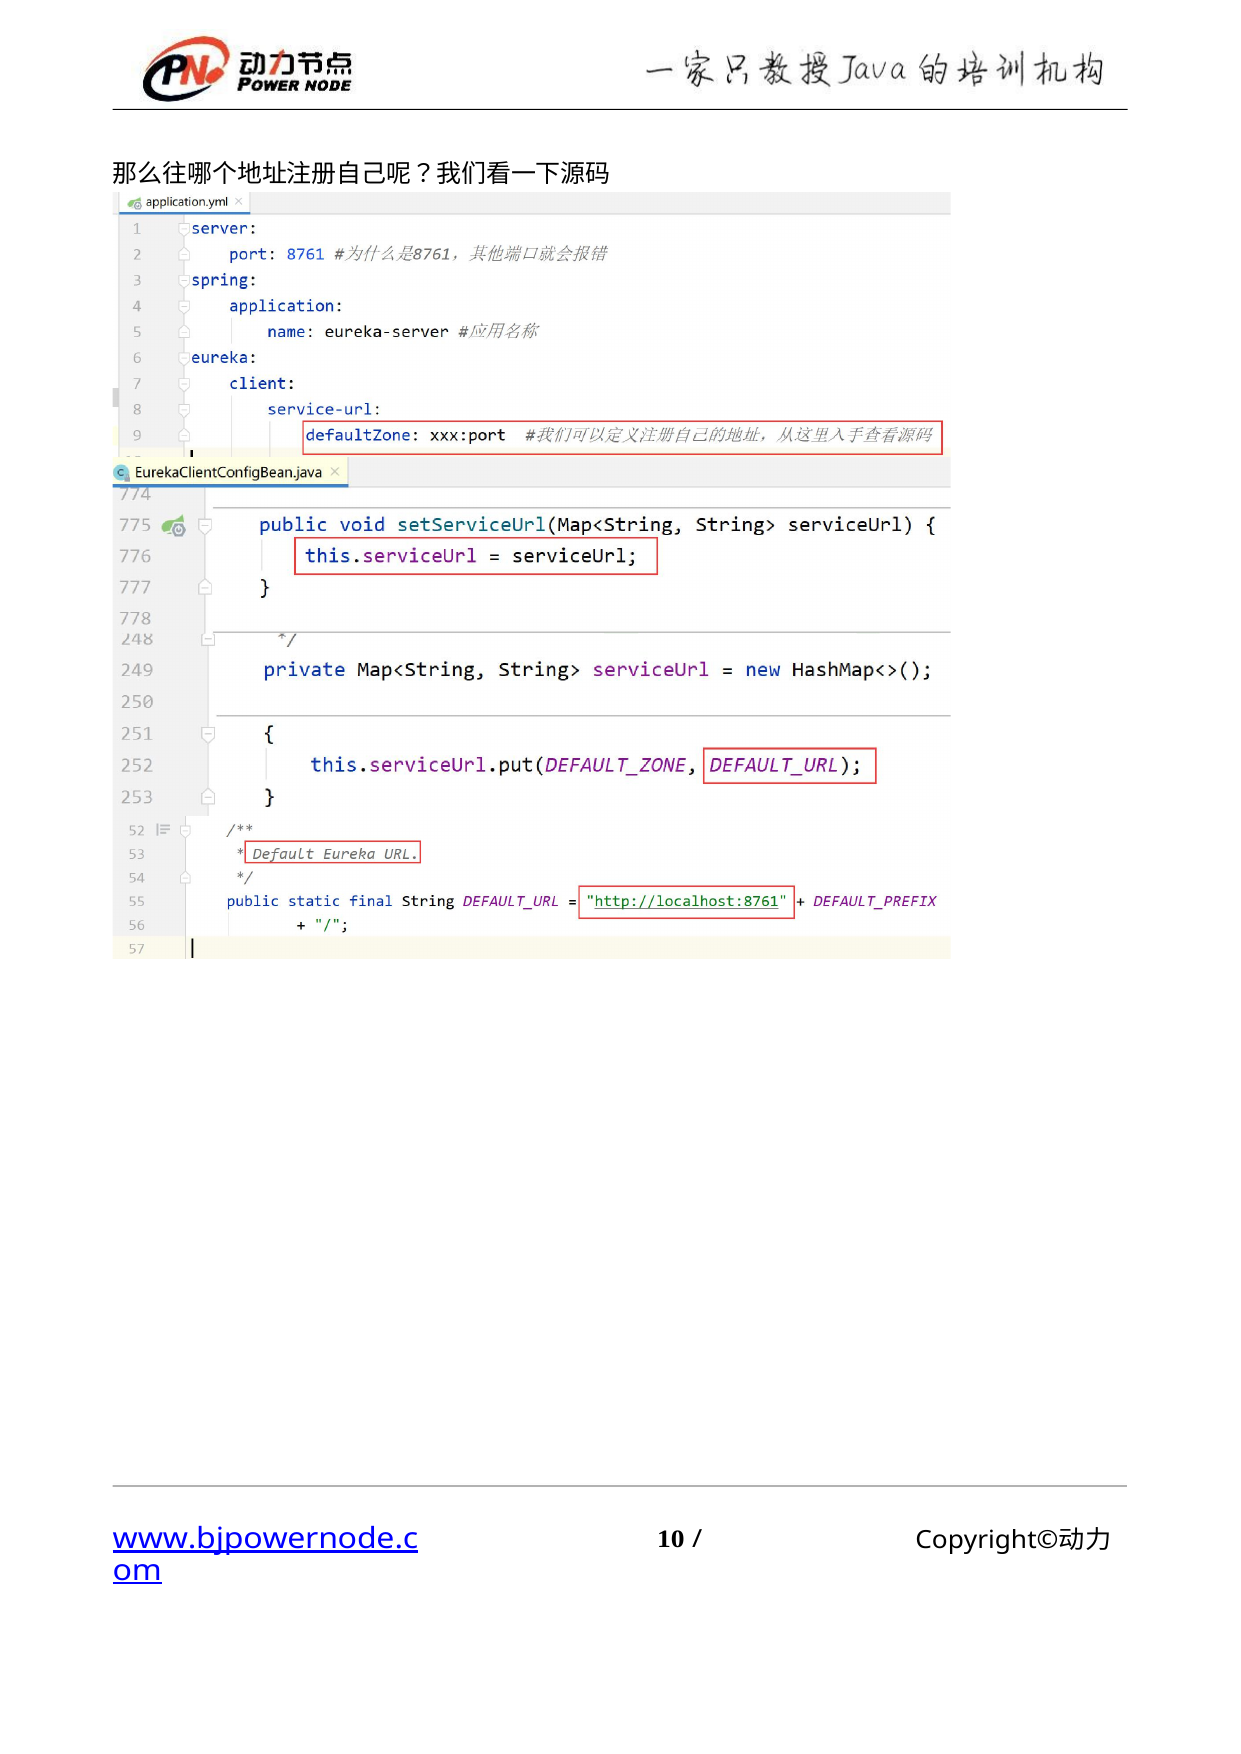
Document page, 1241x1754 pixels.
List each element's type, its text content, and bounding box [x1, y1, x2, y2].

picture [112, 192, 951, 959]
text 那么往哪个地址注册自己呢？我们看一下源码 [112, 156, 1155, 189]
picture [131, 29, 1104, 108]
picture [112, 1483, 1127, 1488]
